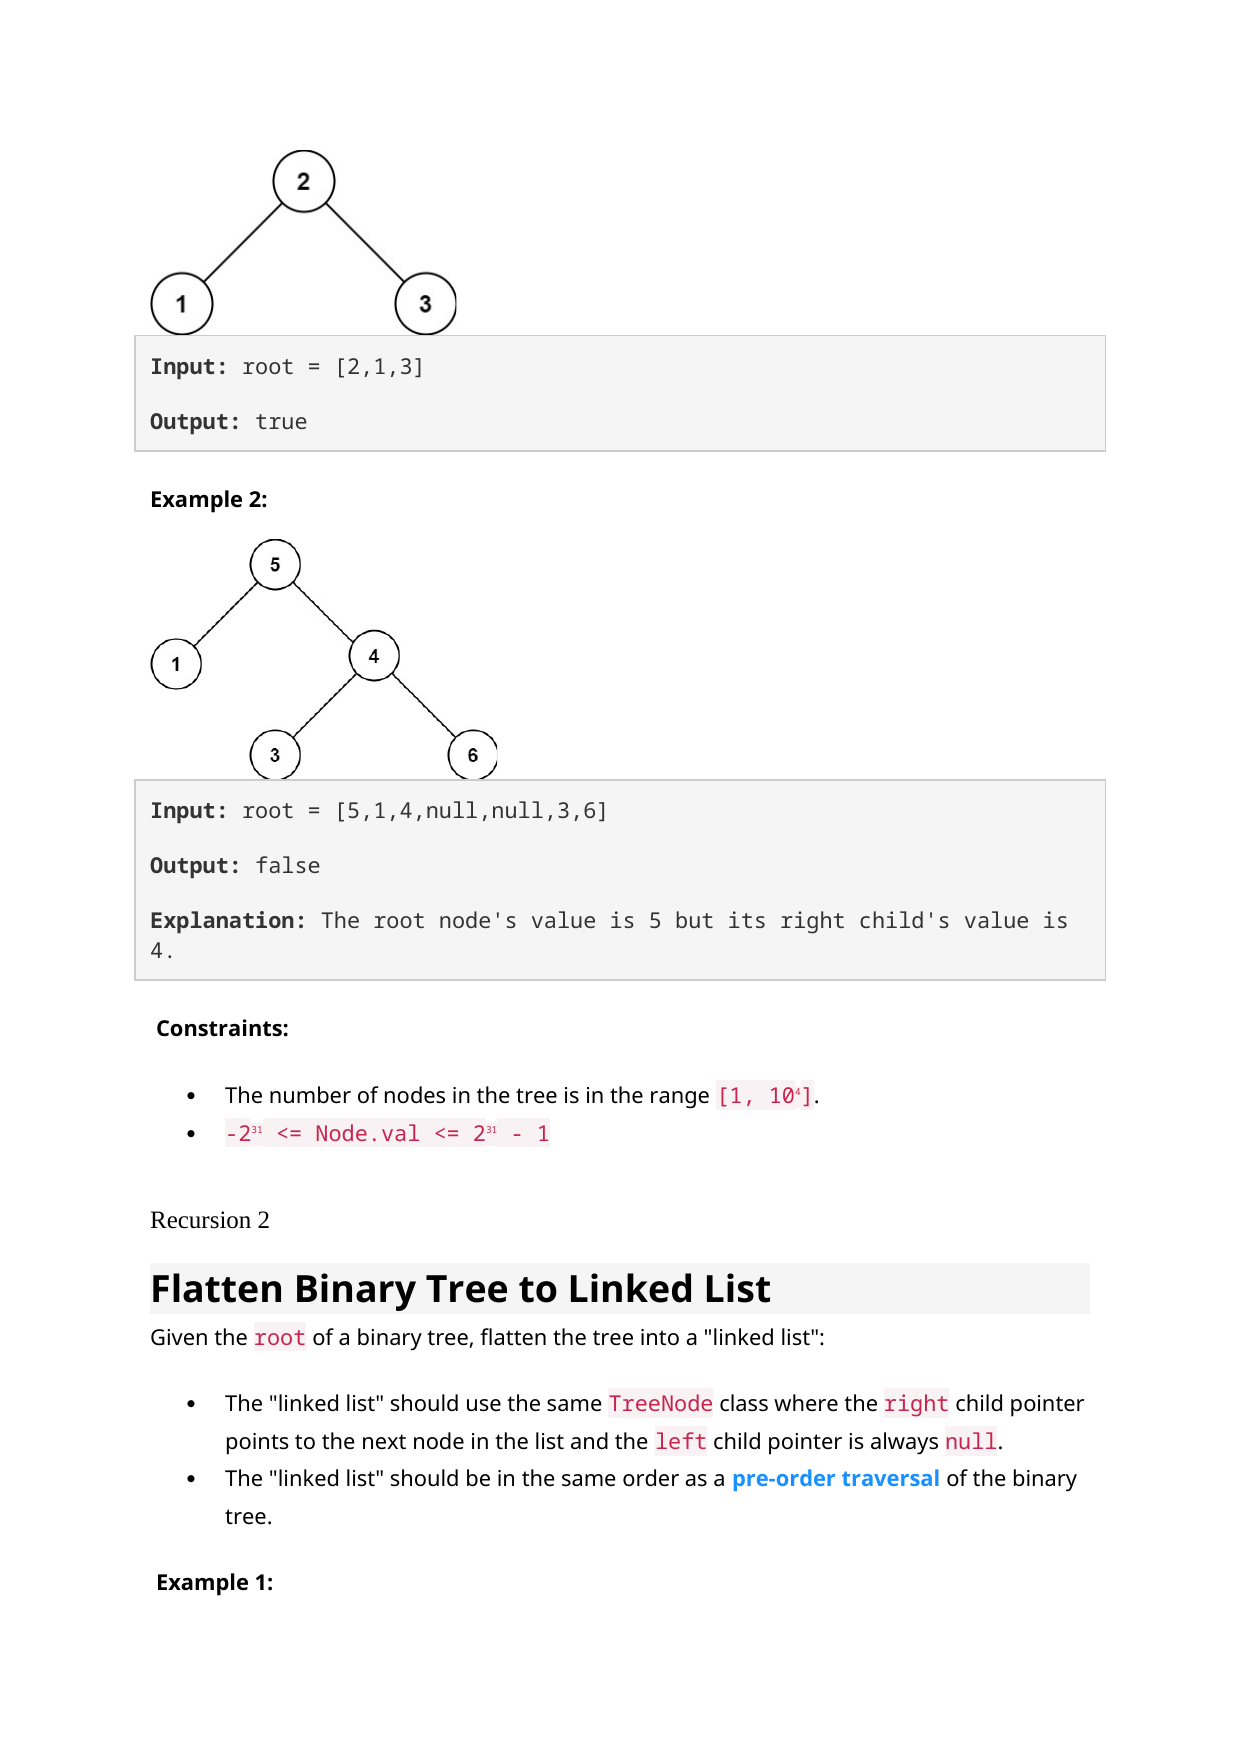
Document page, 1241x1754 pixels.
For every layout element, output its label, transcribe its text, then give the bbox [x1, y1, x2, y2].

text Explanation: The root node's value is 5 but its right child's value is 4. [136, 889, 1105, 979]
list The number of nodes in the tree is in the range [1, 104]. [187, 1072, 1090, 1110]
text Input: root = [2,1,3] [136, 336, 1105, 381]
list The "linked list" should use the same TreeNode class where the right child pointer points to the next node in the list and the left child pointer is always null. [187, 1381, 1090, 1456]
text Input: root = [5,1,4,null,null,3,6] [136, 781, 1105, 825]
picture [150, 539, 498, 779]
text Output: false [136, 834, 1105, 880]
text Output: true [136, 389, 1105, 450]
text Flatten Binary Tree to Linked List [150, 1263, 1090, 1314]
text Given the root of a binary tree, flatten the tree into a "linked list": [150, 1314, 1090, 1351]
text Constraints: [150, 1006, 1090, 1043]
text Example 1: [150, 1560, 1090, 1597]
text Recursion 2 [150, 1205, 1090, 1234]
picture [150, 150, 457, 335]
list -231 <= Node.val <= 231 - 1 [187, 1110, 1090, 1147]
list The "linked list" should be in the same order as a pre-order traversal of the binary tree. [187, 1456, 1090, 1531]
text Example 2: [150, 477, 1090, 514]
